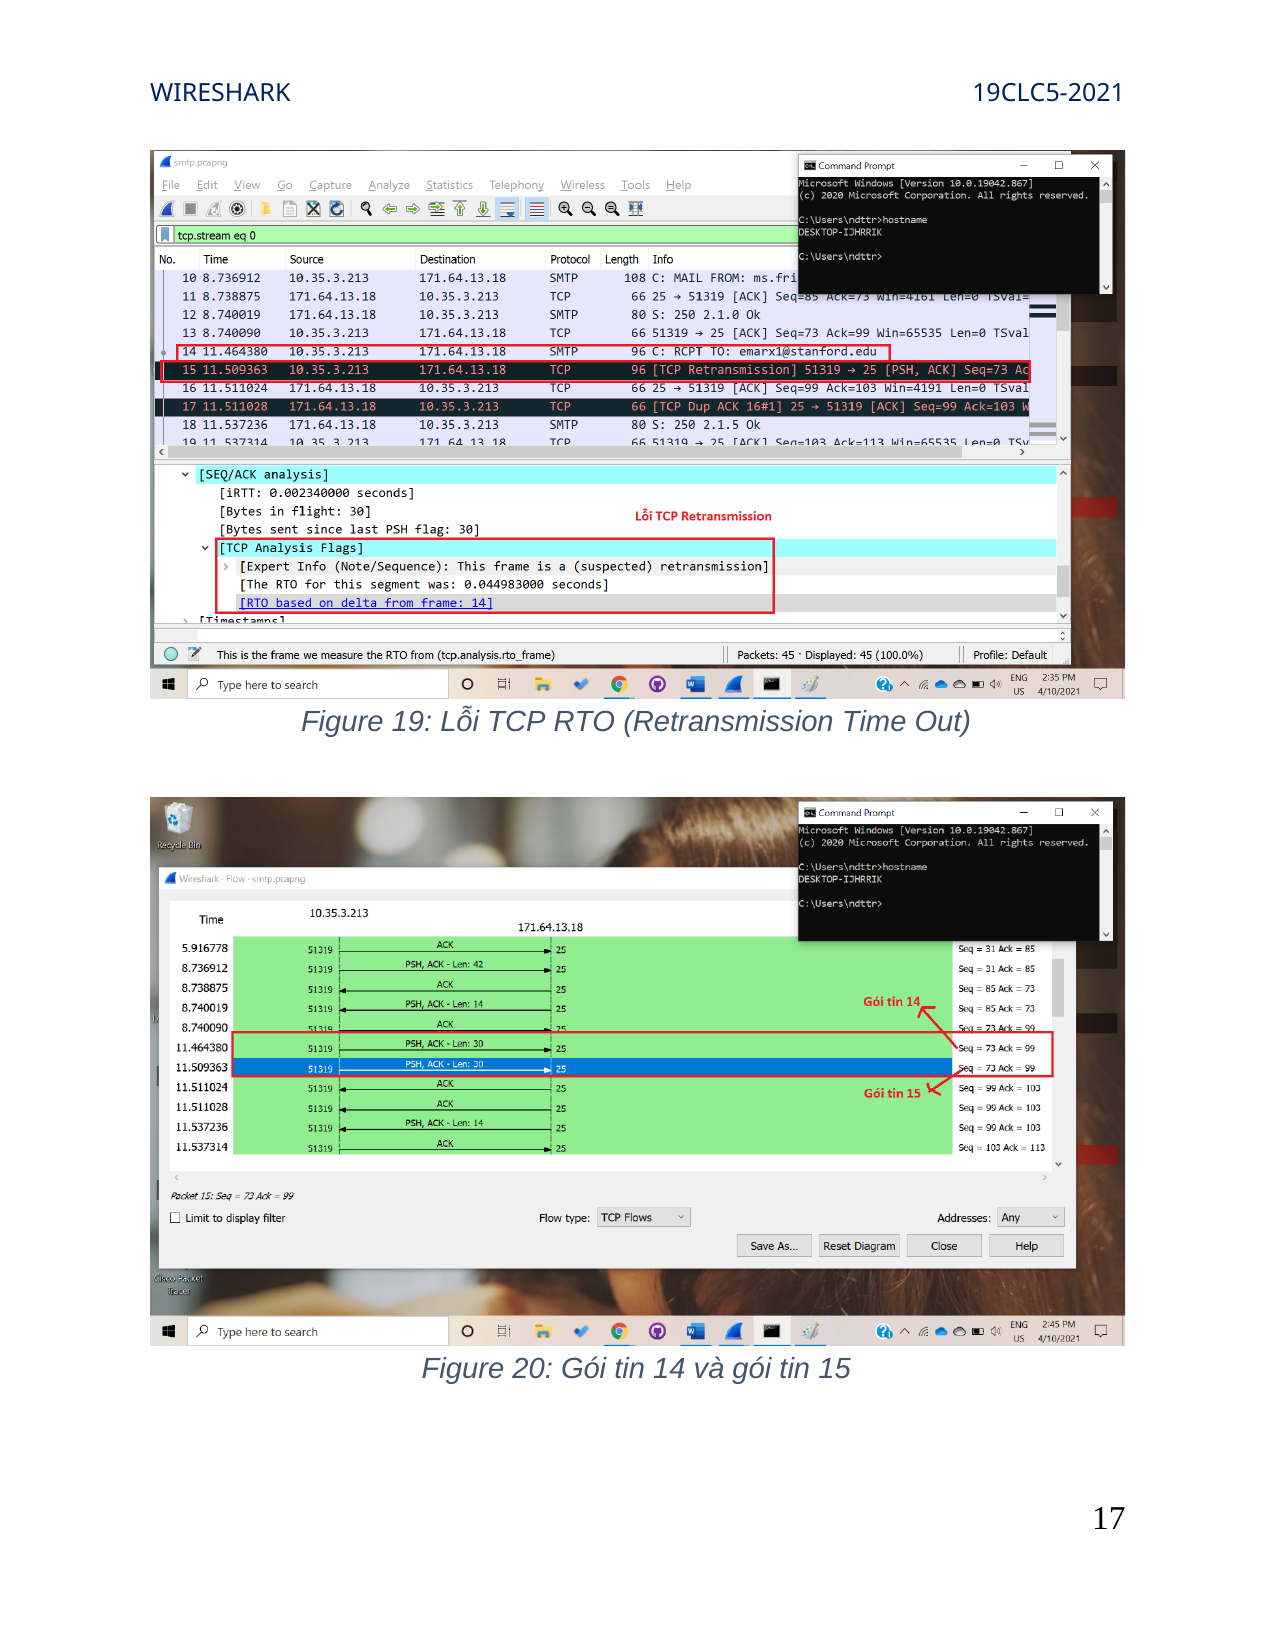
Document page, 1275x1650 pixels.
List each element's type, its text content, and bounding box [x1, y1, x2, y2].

picture [150, 150, 1125, 699]
picture [150, 797, 1125, 1346]
text Figure 20: Gói tin 14 và gói tin 15 [150, 1351, 1125, 1385]
text Figure 19: Lỗi TCP RTO (Retransmission Time Out) [150, 704, 1125, 738]
